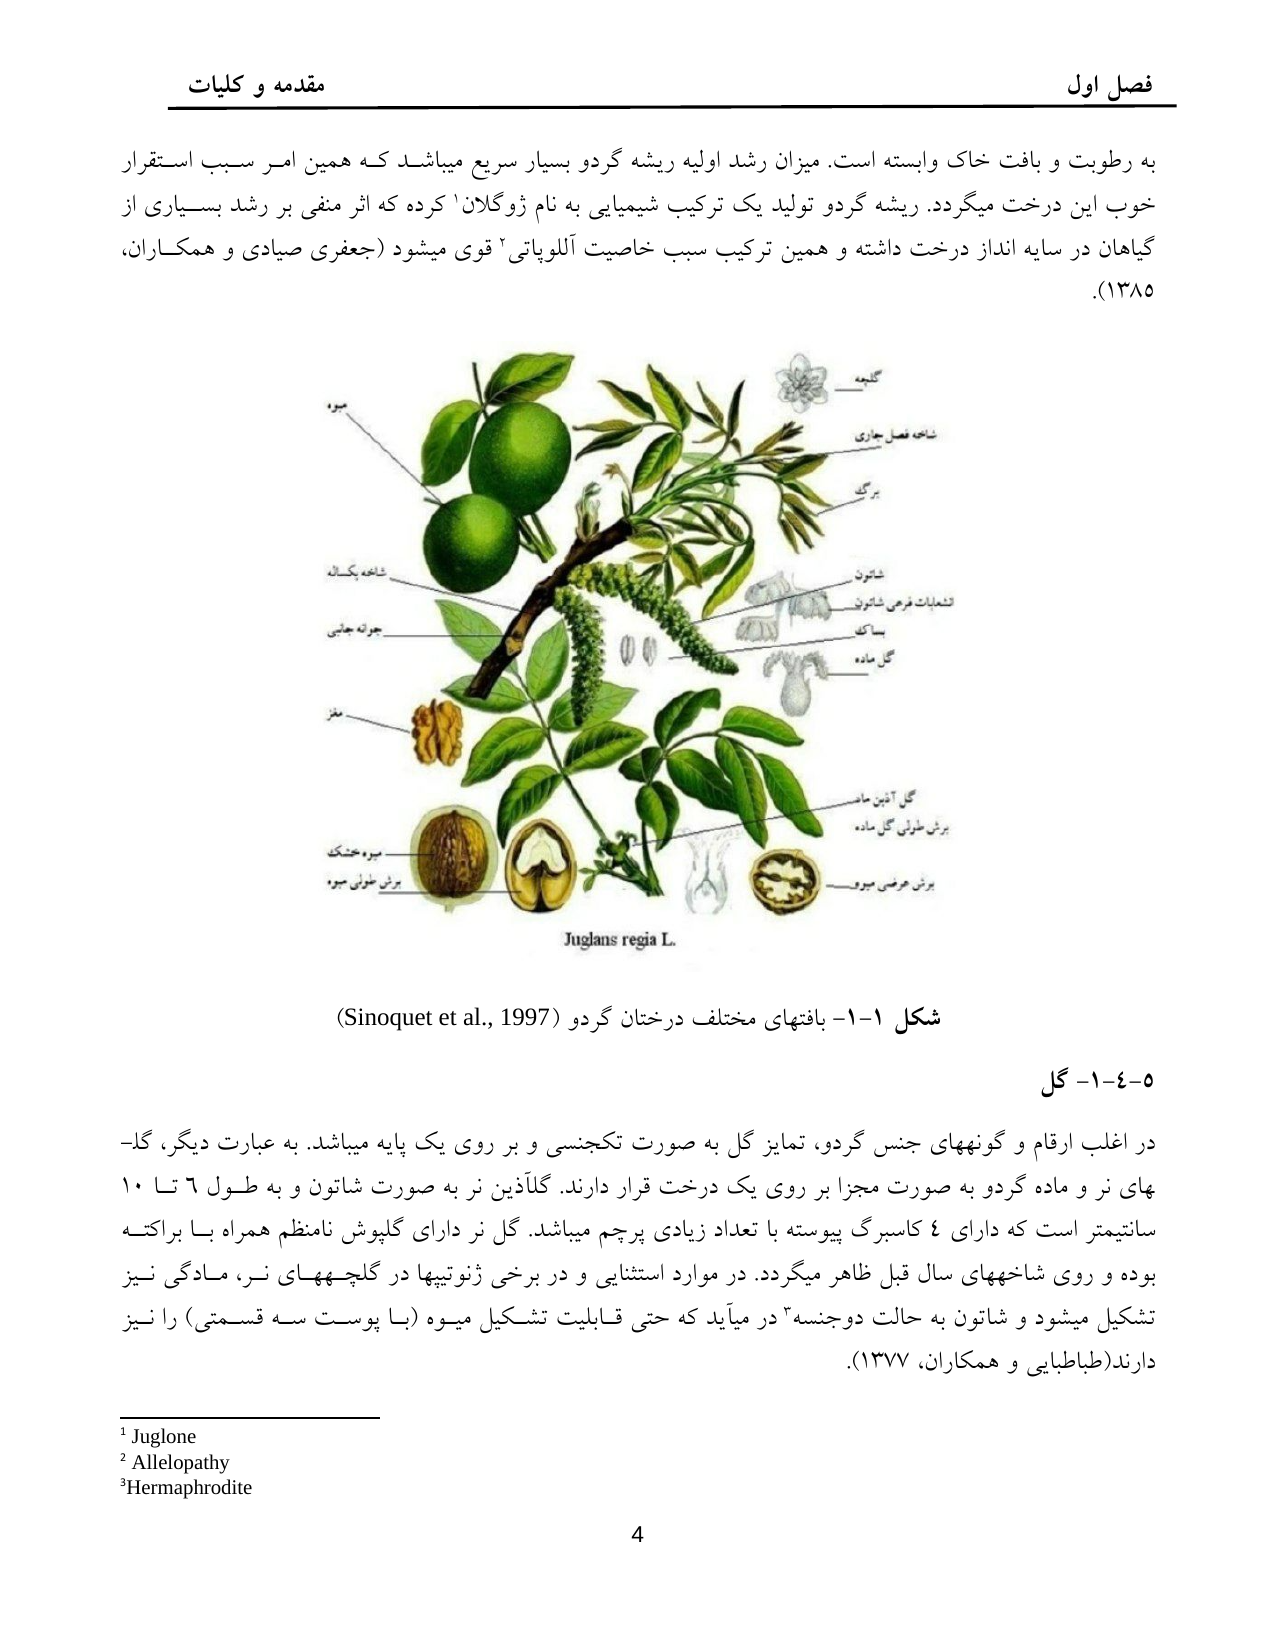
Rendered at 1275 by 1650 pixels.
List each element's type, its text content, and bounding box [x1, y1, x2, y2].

text شکل 1-1- بافتهای مختلف درختان گردو (Sinoquet et al., 1997) [120, 1002, 1155, 1037]
picture [310, 341, 965, 972]
text در اغلب ارقام و گونههای جنس گردو، تمایز گل به صورت تکجنسی و بر روی یک پایه میباشد. به عبارت دیگر، گلهای نر و ماده گردو به صورت مجزا بر روی یک درخت قرار دارند. گلآذین نر به ‌صورت شاتون و به طول 6 تا 10 سانتیمتر است که دارای 4 کاسبرگ پیوسته با تعداد زیادی پرچم میباشد. گل نر دارای گلپوش نامنظم همراه با براکته بوده و روی شاخههای سال قبل ظاهر میگردد. در موارد استثنايي و در برخي ژنوتيپها در گلچههاي نر، مادگي نيز تشكيل میشود و شاتون به حالت دوجنسه در ميآيد كه حتي قابليت تشكيل ميوه (با پوست سه قسمتي) را نيز دارند(طباطبايي و همكاران، 1377). [120, 1132, 1155, 1380]
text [120, 150, 1155, 310]
text 1-4-5- گل [120, 1072, 1155, 1101]
